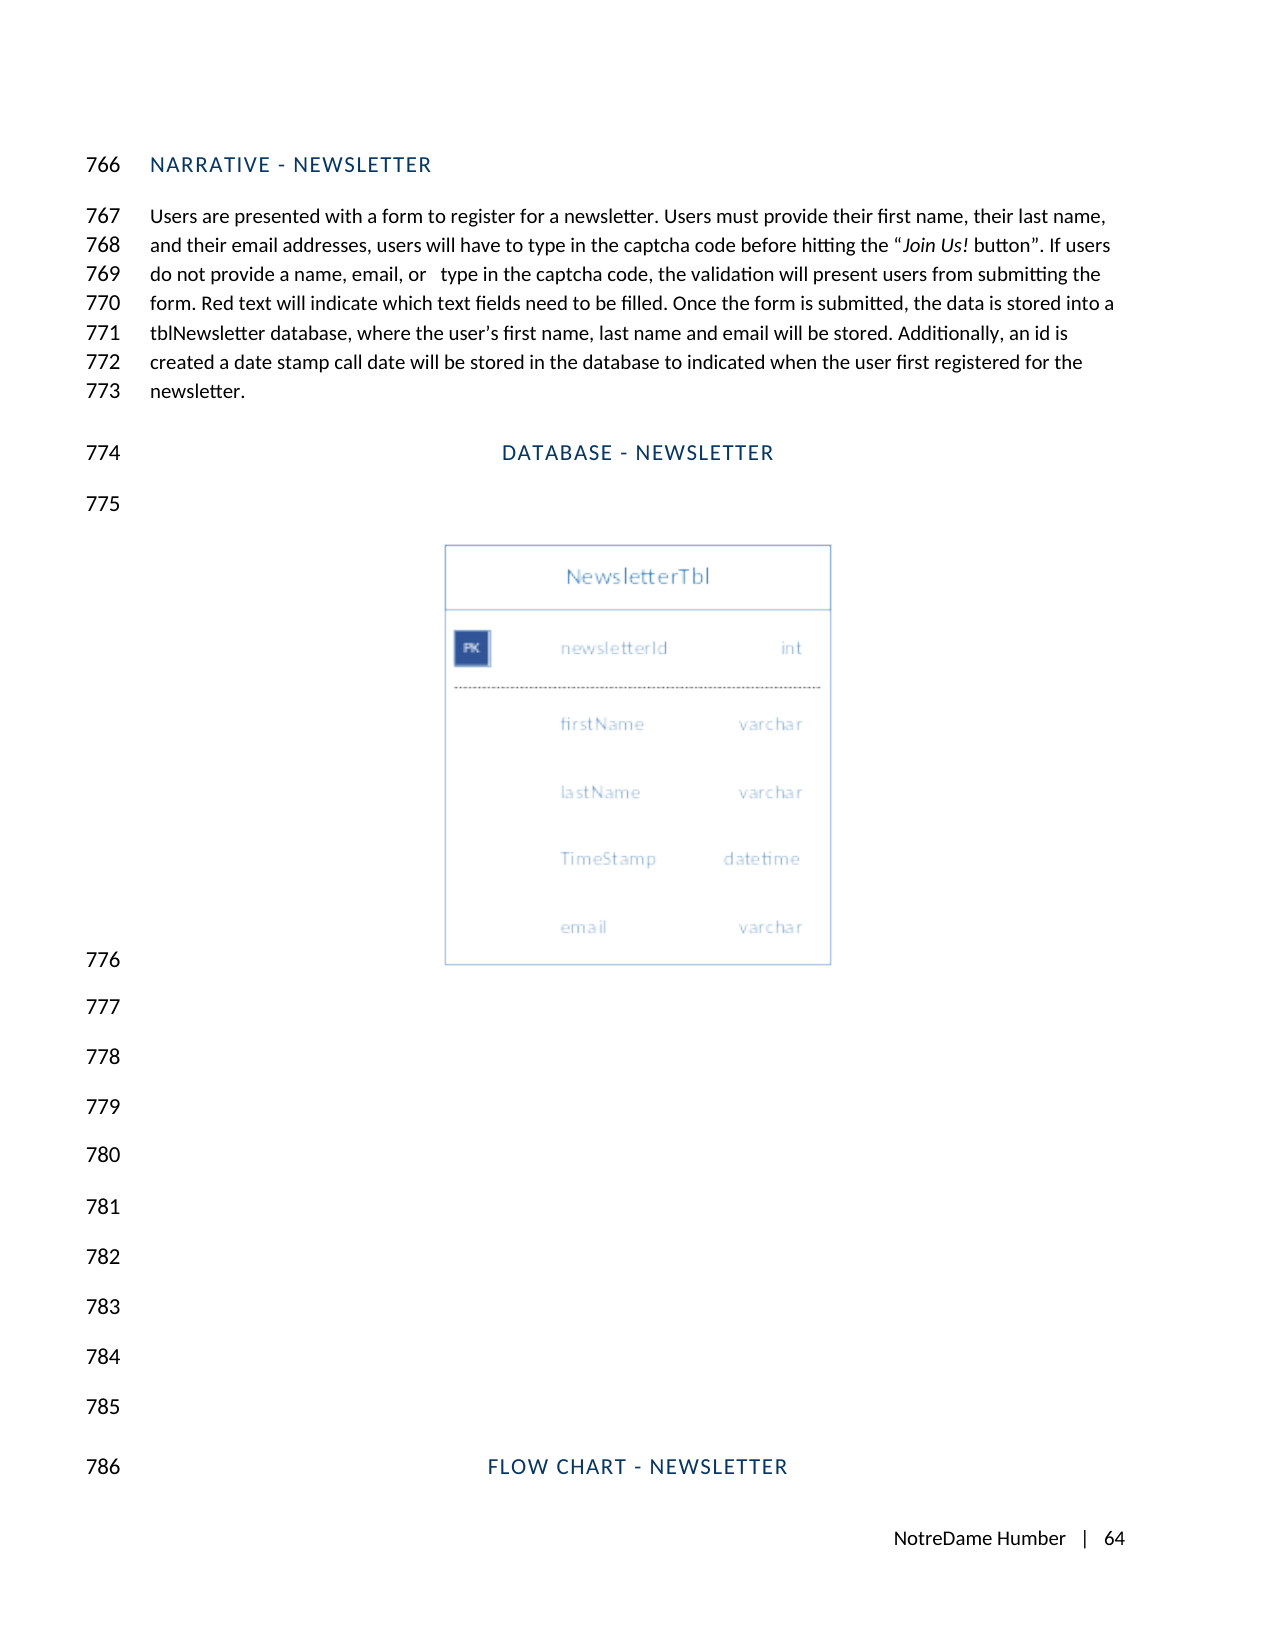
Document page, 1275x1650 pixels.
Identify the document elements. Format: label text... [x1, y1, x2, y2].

subtitle Database - Newsletter [150, 438, 1125, 466]
subtitle Flow Chart - Newsletter [150, 1452, 1125, 1480]
text Users are presented with a form to register for a newsletter. Users must provide their first name, their last name, and their email addresses, users will have to type in the captcha code before hitting the “Join Us! button”. If users do not provide a name, email, or type in the captcha code, the validation will present users from submitting the form. Red text will indicate which text fields need to be filled. Once the form is submitted, the data is stored into a tblNewsletter database, where the user’s first name, last name and email will be stored. Additionally, an id is created a date stamp call date will be stored in the database to indicated when the user first registered for the newsletter. [150, 203, 1125, 403]
subtitle Narrative - Newsletter [150, 150, 1125, 178]
